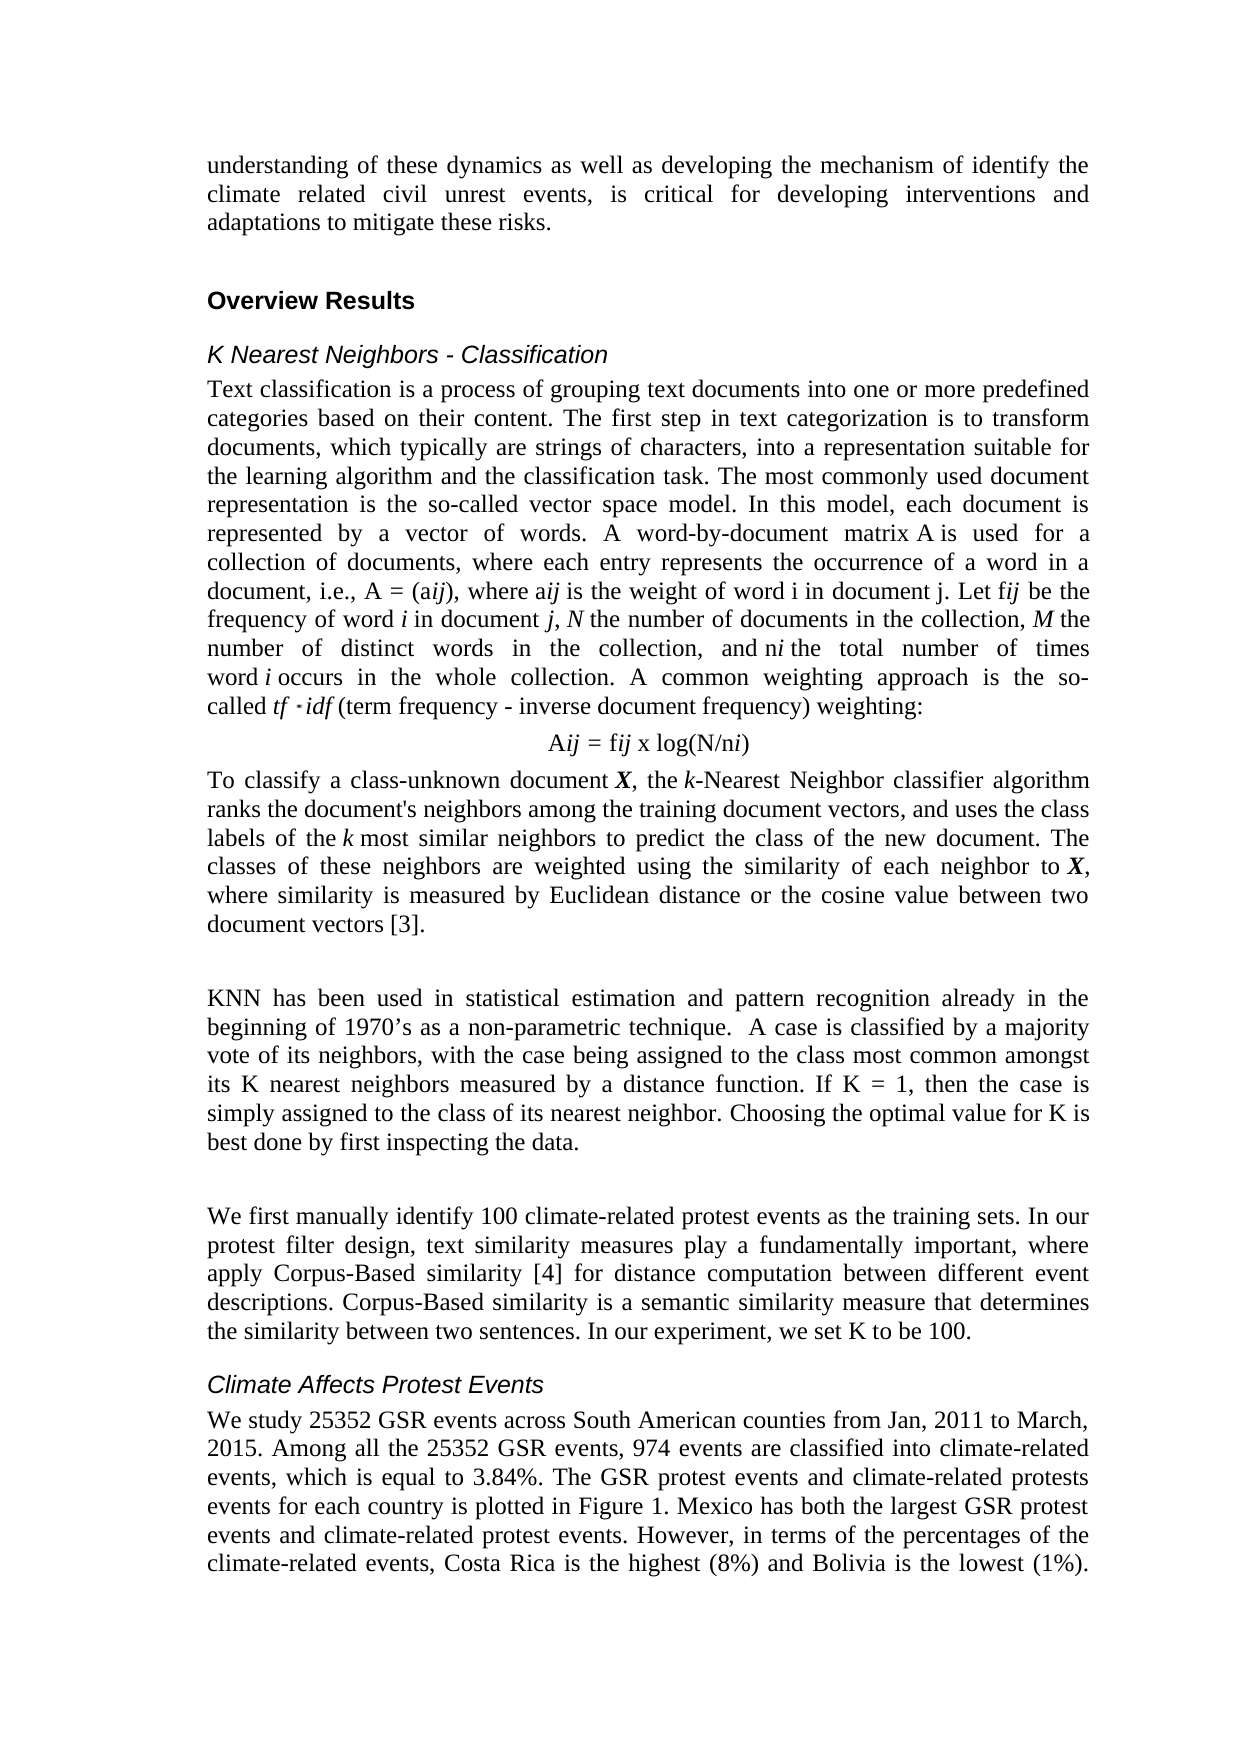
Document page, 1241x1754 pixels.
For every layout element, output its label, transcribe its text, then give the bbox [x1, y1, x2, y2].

text Text classification is a process of grouping text documents into one or more predefined categories based on their content. The first step in text categorization is to transform documents, which typically are strings of characters, into a representation suitable for the learning algorithm and the classification task. The most commonly used document representation is the so-called vector space model. In this model, each document is represented by a vector of words. A word-by-document matrix A is used for a collection of documents, where each entry represents the occurrence of a word in a document, i.e., A = (aij), where aij is the weight of word i in document j. Let fij be the frequency of word i in document j, N the number of documents in the collection, M the number of distinct words in the collection, and ni the total number of times word i occurs in the whole collection. A common weighting approach is the so-called tf idf (term frequency - inverse document frequency) weighting: [207, 374, 1090, 720]
subtitle K Nearest Neighbors - Classification [207, 339, 1090, 368]
text To classify a class-unknown document X, the k-Nearest Neighbor classifier algorithm ranks the document's neighbors among the training document vectors, and uses the class labels of the k most similar neighbors to predict the class of the new document. The classes of these neighbors are weighted using the similarity of each neighbor to X, where similarity is measured by Euclidean distance or the cosine value between two document vectors [3]. [207, 765, 1090, 938]
picture [292, 690, 305, 715]
text Aij = fij x log(N/ni) [207, 728, 1090, 757]
text KNN has been used in statistical estimation and pattern recognition already in the beginning of 1970’s as a non-parametric technique. A case is classified by a majority vote of its neighbors, with the case being assigned to the class most common amongst its K nearest neighbors measured by a distance function. If K = 1, then the case is simply assigned to the class of its nearest neighbor. Choosing the optimal value for K is best done by first inspecting the data. [207, 983, 1090, 1156]
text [207, 1405, 1090, 1577]
subtitle Climate Affects Protest Events [207, 1370, 1090, 1398]
text We first manually identify 100 climate-related protest events as the training sets. In our protest filter design, text similarity measures play a fundamentally important, where apply Corpus-Based similarity [4] for distance computation between different event descriptions. Corpus-Based similarity is a semantic similarity measure that determines the similarity between two sentences. In our experiment, we set K to be 100. [207, 1201, 1090, 1345]
subtitle Overview Results [207, 286, 1090, 314]
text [207, 150, 1090, 236]
